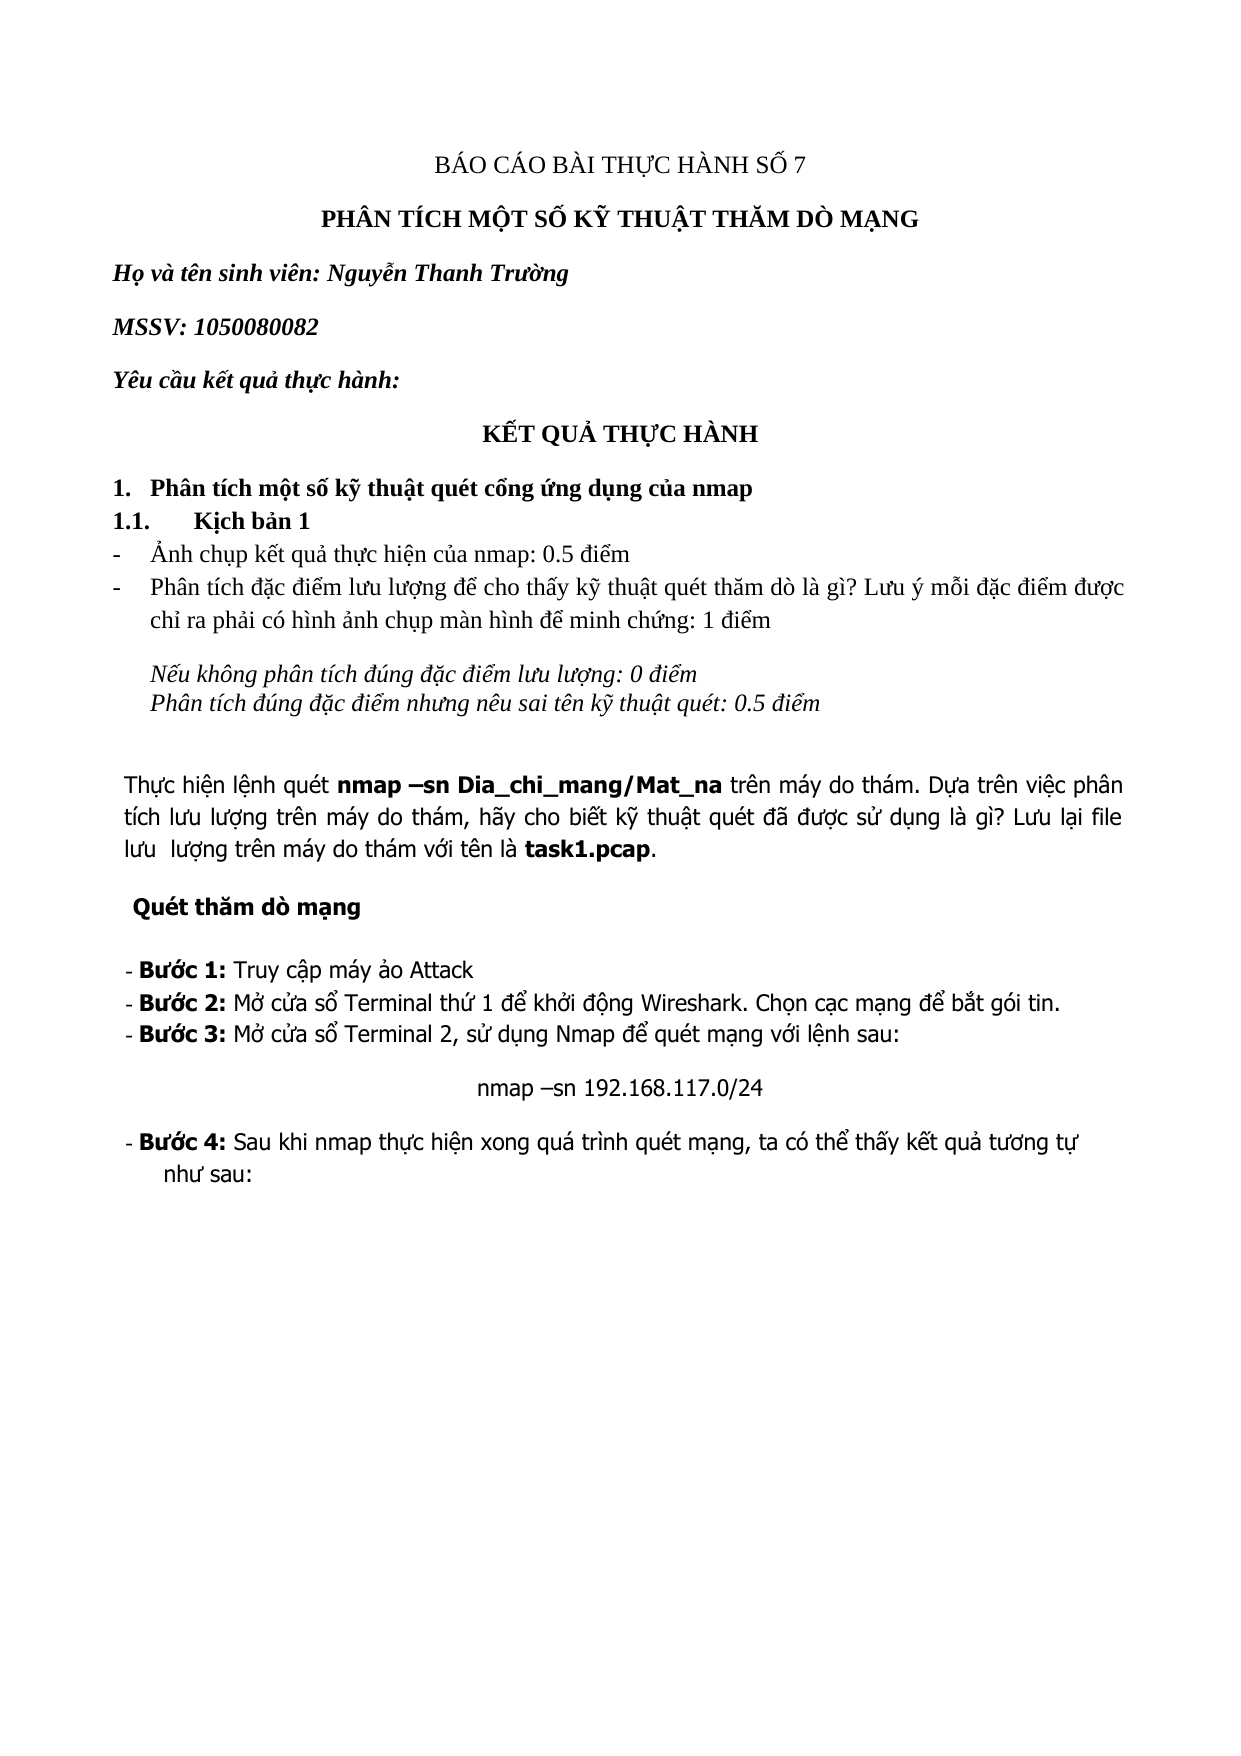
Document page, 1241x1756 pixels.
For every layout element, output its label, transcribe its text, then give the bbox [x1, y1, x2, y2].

text Họ và tên sinh viên: Nguyễn Thanh Trường [112, 258, 1128, 286]
text Thực hiện lệnh quét nmap –sn Dia_chi_mang/Mat_na trên máy do thám. Dựa trên việc phân tích lưu lượng trên máy do thám, hãy cho biết kỹ thuật quét đã được sử dụng là gì? Lưu lại file lưu lượng trên máy do thám với tên là task1.pcap. [124, 771, 1124, 862]
text - Bước 1: Truy cập máy ảo Attack [125, 955, 1128, 983]
text Phân tích đúng đặc điểm nhưng nêu sai tên kỹ thuật quét: 0.5 điểm [112, 688, 1128, 717]
text - Bước 4: Sau khi nmap thực hiện xong quá trình quét mạng, ta có thể thấy kết quả tương tự như sau: [125, 1127, 1118, 1187]
text PHÂN TÍCH MỘT SỐ KỸ THUẬT THĂM DÒ MẠNG [112, 204, 1128, 233]
text - Bước 2: Mở cửa sổ Terminal thứ 1 để khởi động Wireshark. Chọn cạc mạng để bắt gói tin. - Bước 3: Mở cửa sổ Terminal 2, sử dụng Nmap để quét mạng với lệnh sau: [125, 988, 1066, 1048]
list Kịch bản 1 [112, 506, 1128, 535]
list Ảnh chụp kết quả thực hiện của nmap: 0.5 điểm [112, 539, 1128, 568]
text Quét thăm dò mạng [126, 892, 1128, 920]
list Phân tích đặc điểm lưu lượng để cho thấy kỹ thuật quét thăm dò là gì? Lưu ý mỗi đặc điểm được chỉ ra phải có hình ảnh chụp màn hình để minh chứng: 1 điểm [112, 572, 1128, 634]
text KẾT QUẢ THỰC HÀNH [112, 419, 1128, 448]
text Nếu không phân tích đúng đặc điểm lưu lượng: 0 điểm [112, 659, 1128, 688]
text Yêu cầu kết quả thực hành: [112, 365, 1128, 394]
list Phân tích một số kỹ thuật quét cổng ứng dụng của nmap [112, 473, 1128, 502]
text nmap –sn 192.168.117.0/24 [112, 1074, 1128, 1102]
text BÁO CÁO BÀI THỰC HÀNH SỐ 7 [112, 150, 1128, 179]
text MSSV: 1050080082 [112, 312, 1128, 340]
